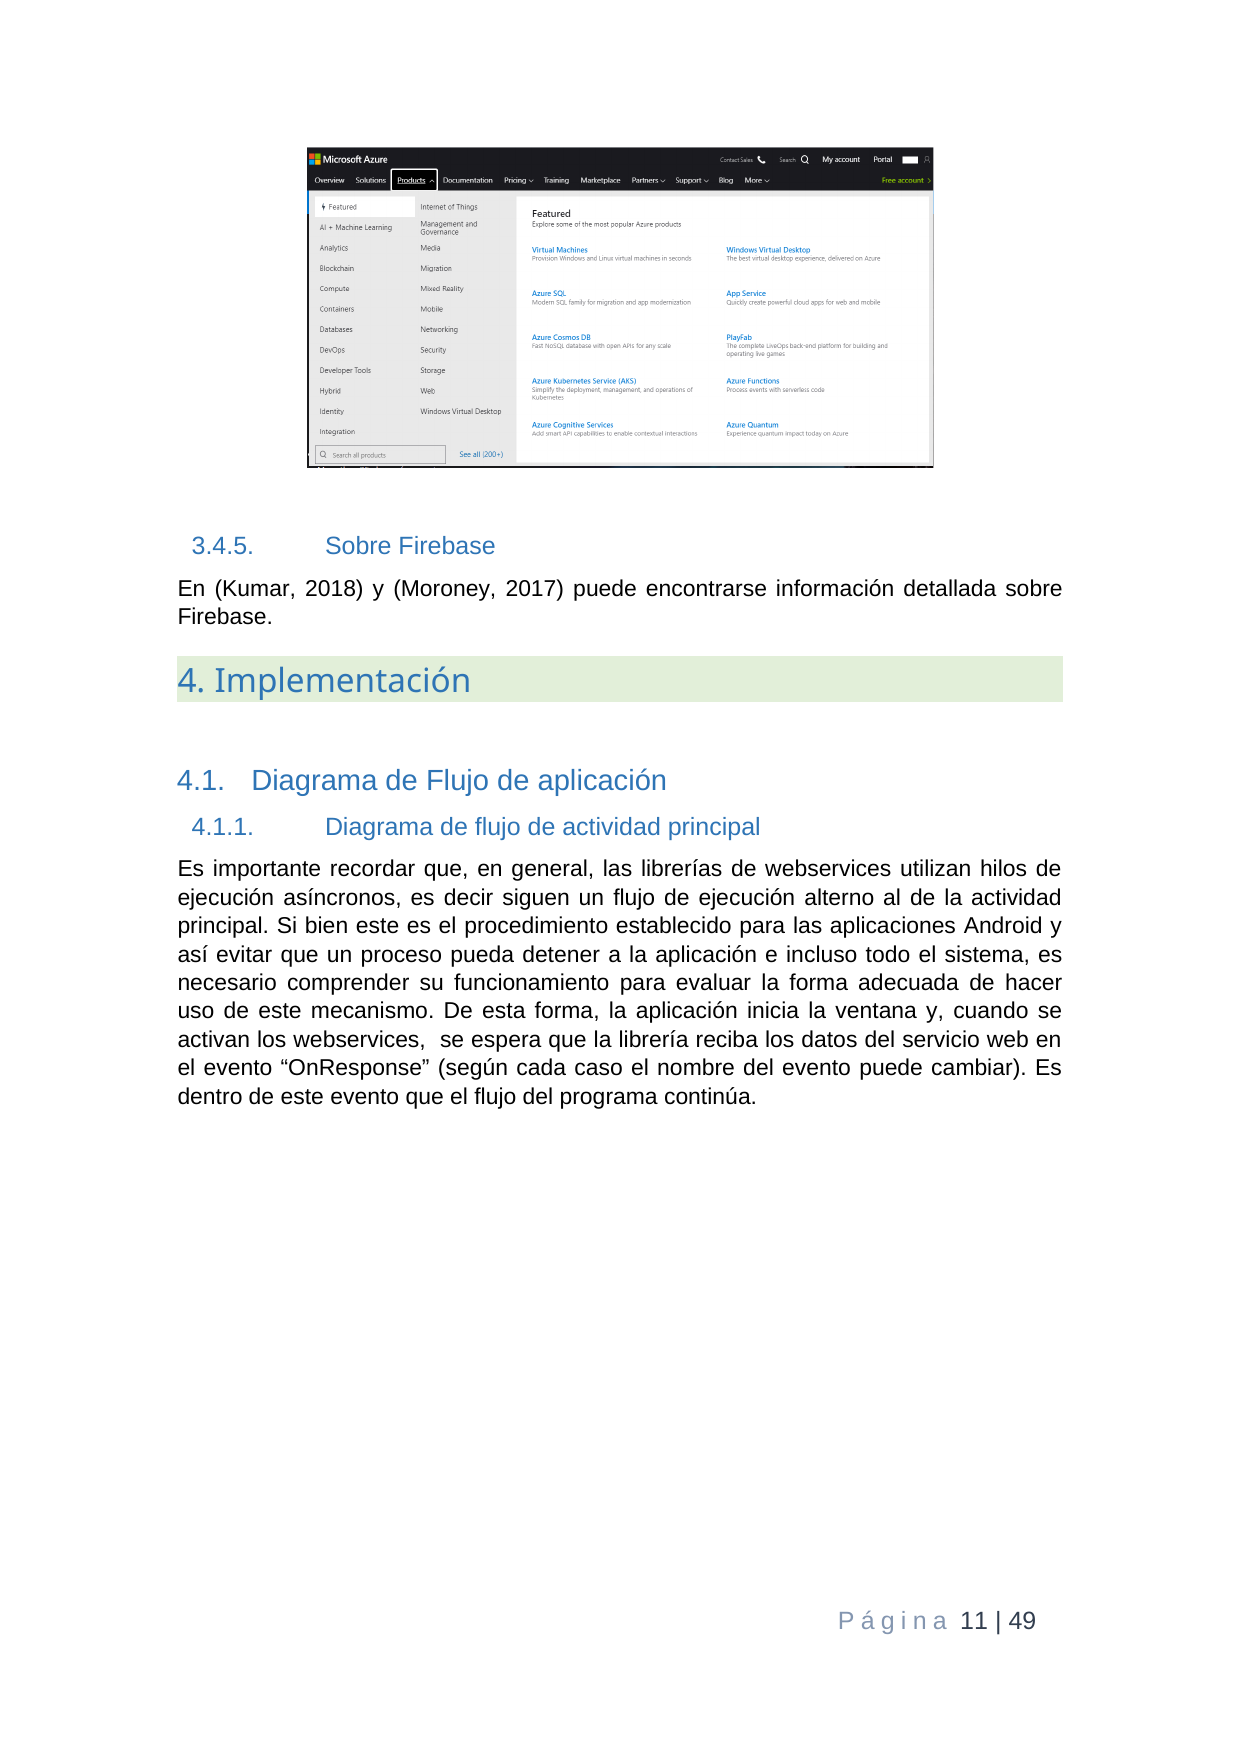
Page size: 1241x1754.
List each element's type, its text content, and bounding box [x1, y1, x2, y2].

subtitle Diagrama de flujo de actividad principal [191, 812, 1063, 840]
text Es importante recordar que, en general, las librerías de webservices utilizan hilos de ejecución asíncronos, es decir siguen un flujo de ejecución alterno al de la actividad principal. Si bien este es el procedimiento establecido para las aplicaciones Android y así evitar que un proceso pueda detener a la aplicación e incluso todo el sistema, es necesario comprender su funcionamiento para evaluar la forma adecuada de hacer uso de este mecanismo. De esta forma, la aplicación inicia la ventana y, cuando se activan los webservices, se espera que la librería reciba los datos del servicio web en el evento “OnResponse” (según cada caso el nombre del evento puede cambiar). Es dentro de este evento que el flujo del programa continúa. [177, 855, 1063, 1109]
subtitle Diagrama de Flujo de aplicación [177, 763, 1063, 797]
picture [307, 147, 934, 468]
text En y puede encontrarse información detallada sobre Firebase. [177, 574, 1063, 629]
subtitle Implementación [177, 656, 1063, 702]
subtitle Sobre Firebase [191, 531, 1063, 560]
